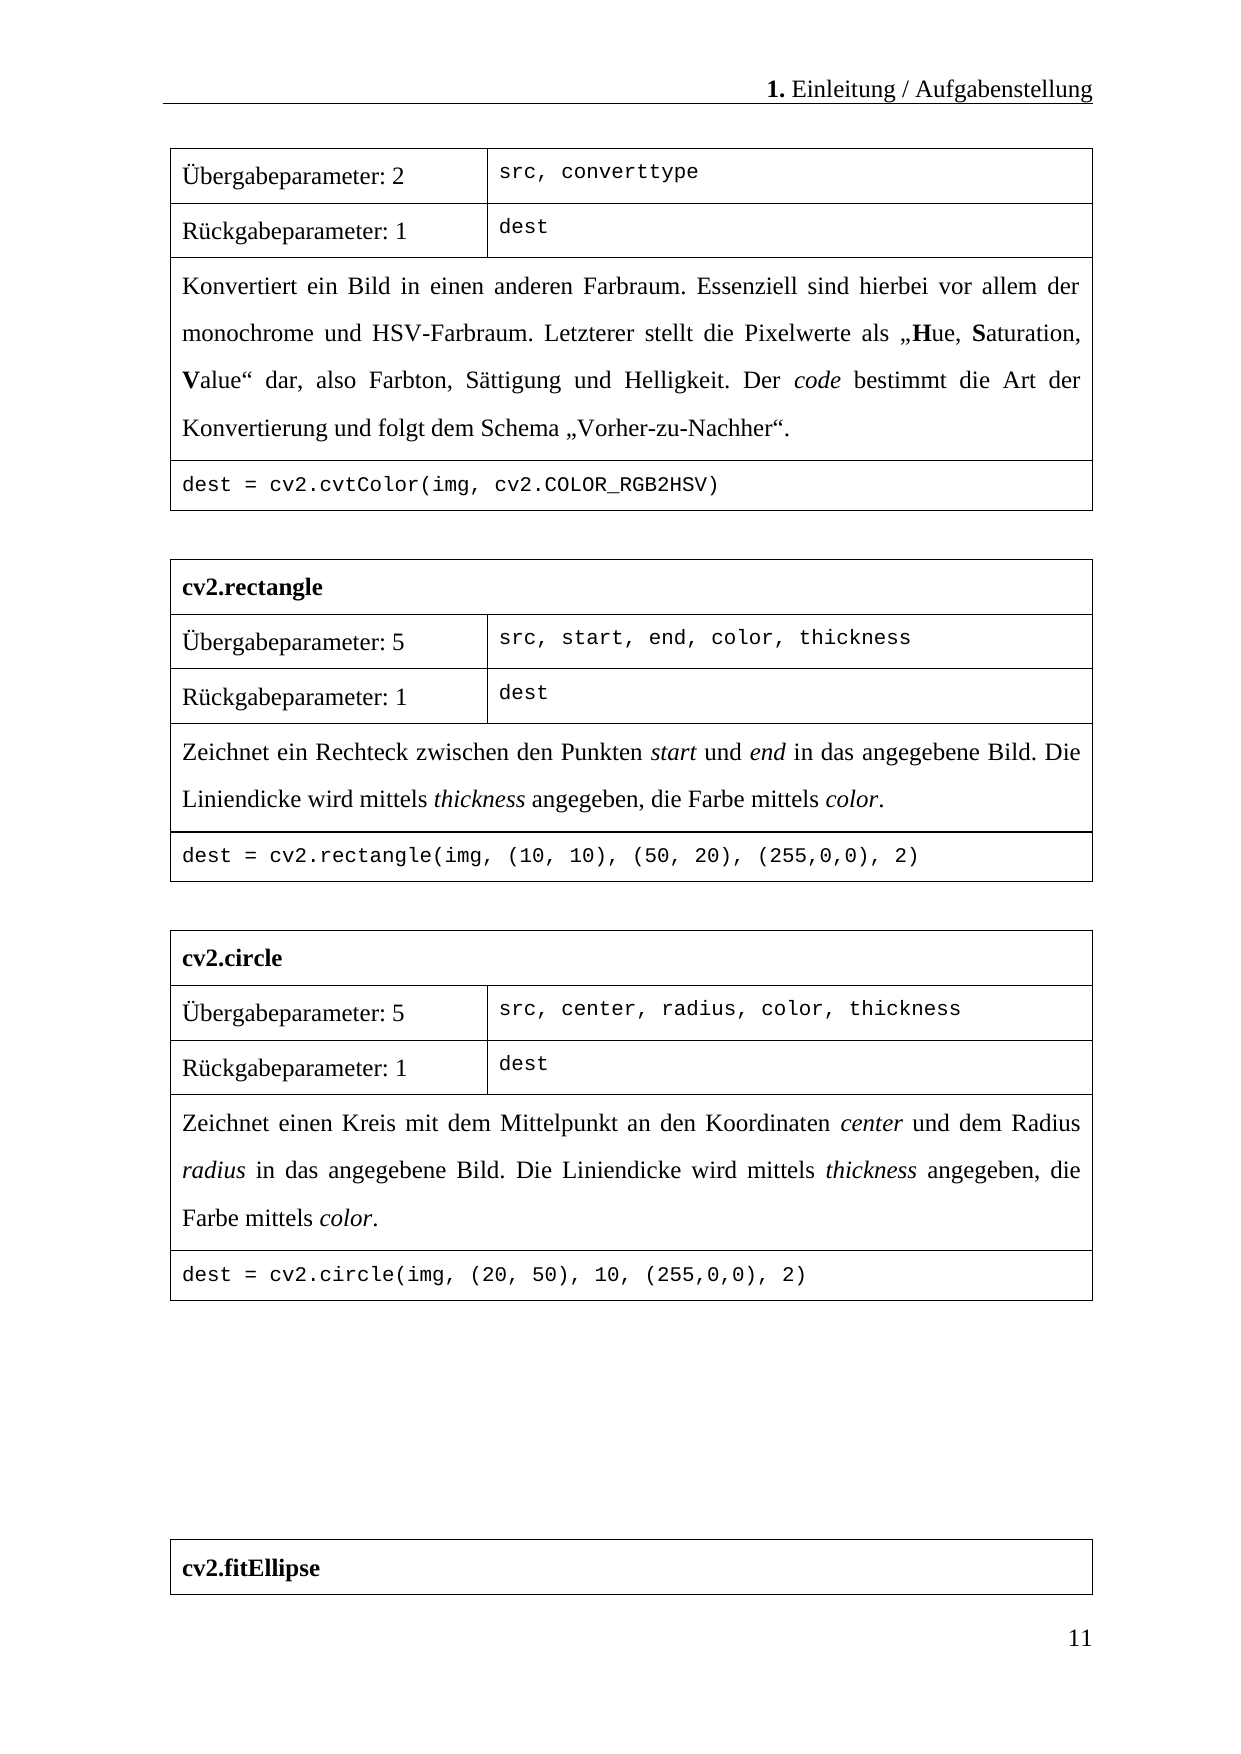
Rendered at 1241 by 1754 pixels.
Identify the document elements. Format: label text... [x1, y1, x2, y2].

table_cell dest = cv2.rectangle(img, (10, 10), (50, 20), (255,0,0), 2) [171, 833, 1092, 881]
table_header cv2.rectangle [171, 560, 1092, 613]
table_cell src, start, end, color, thickness [488, 615, 1092, 668]
table_cell dest [488, 1041, 1092, 1094]
table_cell dest [488, 204, 1092, 257]
table_cell Übergabeparameter: 5 [171, 986, 487, 1039]
table_cell dest = cv2.cvtColor(img, cv2.COLOR_RGB2HSV) [171, 461, 1092, 510]
table_cell dest = cv2.circle(img, (20, 50), 10, (255,0,0), 2) [171, 1251, 1092, 1300]
table_cell Zeichnet ein Rechteck zwischen den Punkten start und end in das angegebene Bild. Die Liniendicke wird mittels thickness angegeben, die Farbe mittels color. [171, 724, 1092, 831]
table_cell Übergabeparameter: 5 [171, 615, 487, 668]
table_cell Konvertiert ein Bild in einen anderen Farbraum. Essenziell sind hierbei vor allem der monochrome und HSV-Farbraum. Letzterer stellt die Pixelwerte als „Hue, Saturation, Value“ dar, also Farbton, Sättigung und Helligkeit. Der code bestimmt die Art der Konvertierung und folgt dem Schema „Vorher-zu-Nachher“. [171, 258, 1092, 460]
table_cell Zeichnet einen Kreis mit dem Mittelpunkt an den Koordinaten center und dem Radius radius in das angegebene Bild. Die Liniendicke wird mittels thickness angegeben, die Farbe mittels color. [171, 1095, 1092, 1250]
table_cell dest [488, 669, 1092, 723]
table_header cv2.circle [171, 931, 1092, 985]
table_cell Rückgabeparameter: 1 [171, 669, 487, 723]
table_cell src, converttype [488, 149, 1092, 202]
table_cell Übergabeparameter: 2 [171, 149, 487, 202]
table_cell Rückgabeparameter: 1 [171, 1041, 487, 1094]
table_cell src, center, radius, color, thickness [488, 986, 1092, 1039]
table_header cv2.fitEllipse [171, 1540, 1092, 1594]
table_cell Rückgabeparameter: 1 [171, 204, 487, 257]
